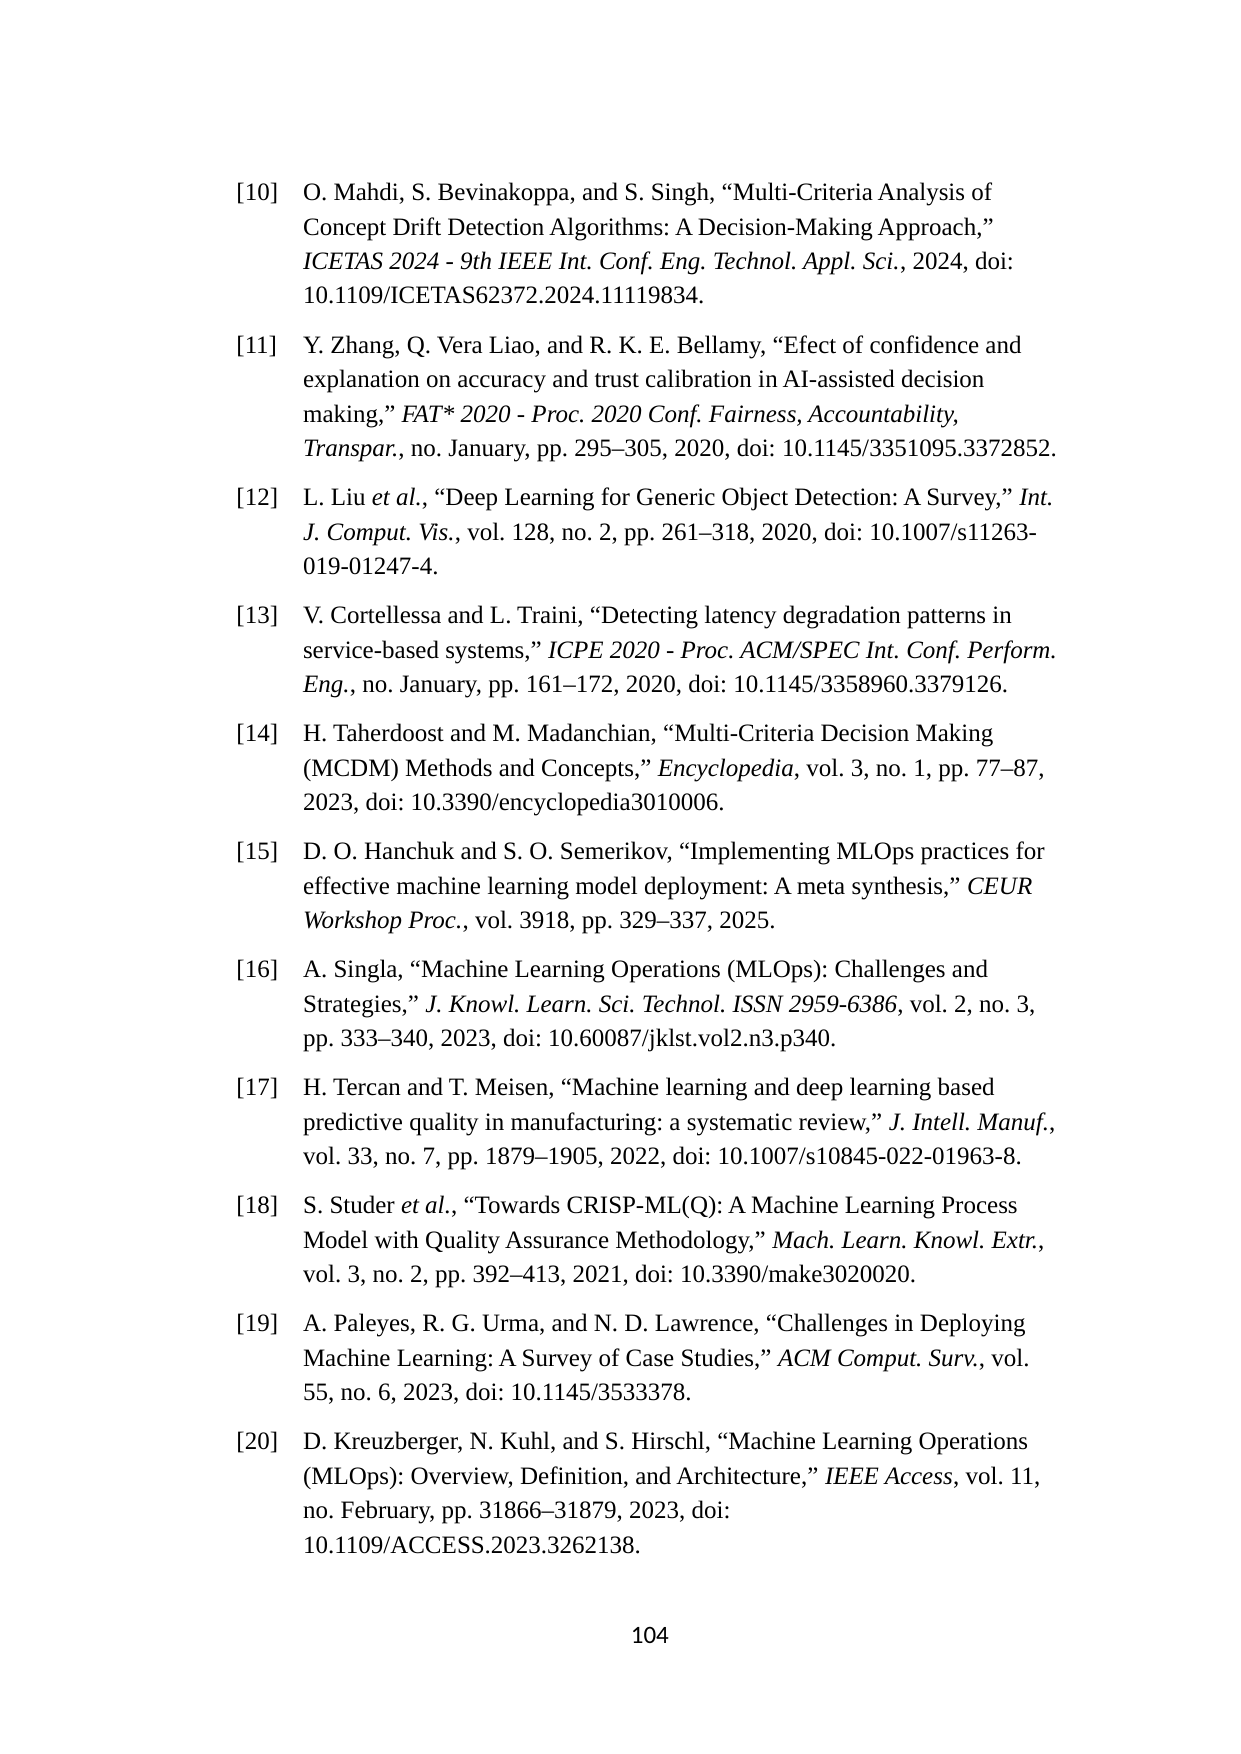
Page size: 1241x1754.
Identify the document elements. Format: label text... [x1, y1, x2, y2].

text [15] D. O. Hanchuk and S. O. Semerikov, “Implementing MLOps practices for effective machine learning model deployment: A meta synthesis,” CEUR Workshop Proc., vol. 3918, pp. 329–337, 2025. [236, 836, 1063, 934]
text [16] A. Singla, “Machine Learning Operations (MLOps): Challenges and Strategies,” J. Knowl. Learn. Sci. Technol. ISSN 2959-6386, vol. 2, no. 3, pp. 333–340, 2023, doi: 10.60087/jklst.vol2.n3.p340. [236, 954, 1063, 1052]
text [20] D. Kreuzberger, N. Kuhl, and S. Hirschl, “Machine Learning Operations (MLOps): Overview, Definition, and Architecture,” IEEE Access, vol. 11, no. February, pp. 31866–31879, 2023, doi: 10.1109/ACCESS.2023.3262138. [236, 1426, 1063, 1558]
text [19] A. Paleyes, R. G. Urma, and N. D. Lawrence, “Challenges in Deploying Machine Learning: A Survey of Case Studies,” ACM Comput. Surv., vol. 55, no. 6, 2023, doi: 10.1145/3533378. [236, 1308, 1063, 1406]
text [12] L. Liu et al., “Deep Learning for Generic Object Detection: A Survey,” Int. J. Comput. Vis., vol. 128, no. 2, pp. 261–318, 2020, doi: 10.1007/s11263-019-01247-4. [236, 482, 1063, 580]
text [13] V. Cortellessa and L. Traini, “Detecting latency degradation patterns in service-based systems,” ICPE 2020 - Proc. ACM/SPEC Int. Conf. Perform. Eng., no. January, pp. 161–172, 2020, doi: 10.1145/3358960.3379126. [236, 600, 1063, 698]
text [17] H. Tercan and T. Meisen, “Machine learning and deep learning based predictive quality in manufacturing: a systematic review,” J. Intell. Manuf., vol. 33, no. 7, pp. 1879–1905, 2022, doi: 10.1007/s10845-022-01963-8. [236, 1072, 1063, 1170]
text [10] O. Mahdi, S. Bevinakoppa, and S. Singh, “Multi-Criteria Analysis of Concept Drift Detection Algorithms: A Decision-Making Approach,” ICETAS 2024 - 9th IEEE Int. Conf. Eng. Technol. Appl. Sci., 2024, doi: 10.1109/ICETAS62372.2024.11119834. [236, 177, 1063, 309]
text [18] S. Studer et al., “Towards CRISP-ML(Q): A Machine Learning Process Model with Quality Assurance Methodology,” Mach. Learn. Knowl. Extr., vol. 3, no. 2, pp. 392–413, 2021, doi: 10.3390/make3020020. [236, 1190, 1063, 1288]
text [14] H. Taherdoost and M. Madanchian, “Multi-Criteria Decision Making (MCDM) Methods and Concepts,” Encyclopedia, vol. 3, no. 1, pp. 77–87, 2023, doi: 10.3390/encyclopedia3010006. [236, 718, 1063, 816]
text [11] Y. Zhang, Q. Vera Liao, and R. K. E. Bellamy, “Efect of confidence and explanation on accuracy and trust calibration in AI-assisted decision making,” FAT* 2020 - Proc. 2020 Conf. Fairness, Accountability, Transpar., no. January, pp. 295–305, 2020, doi: 10.1145/3351095.3372852. [236, 330, 1063, 462]
